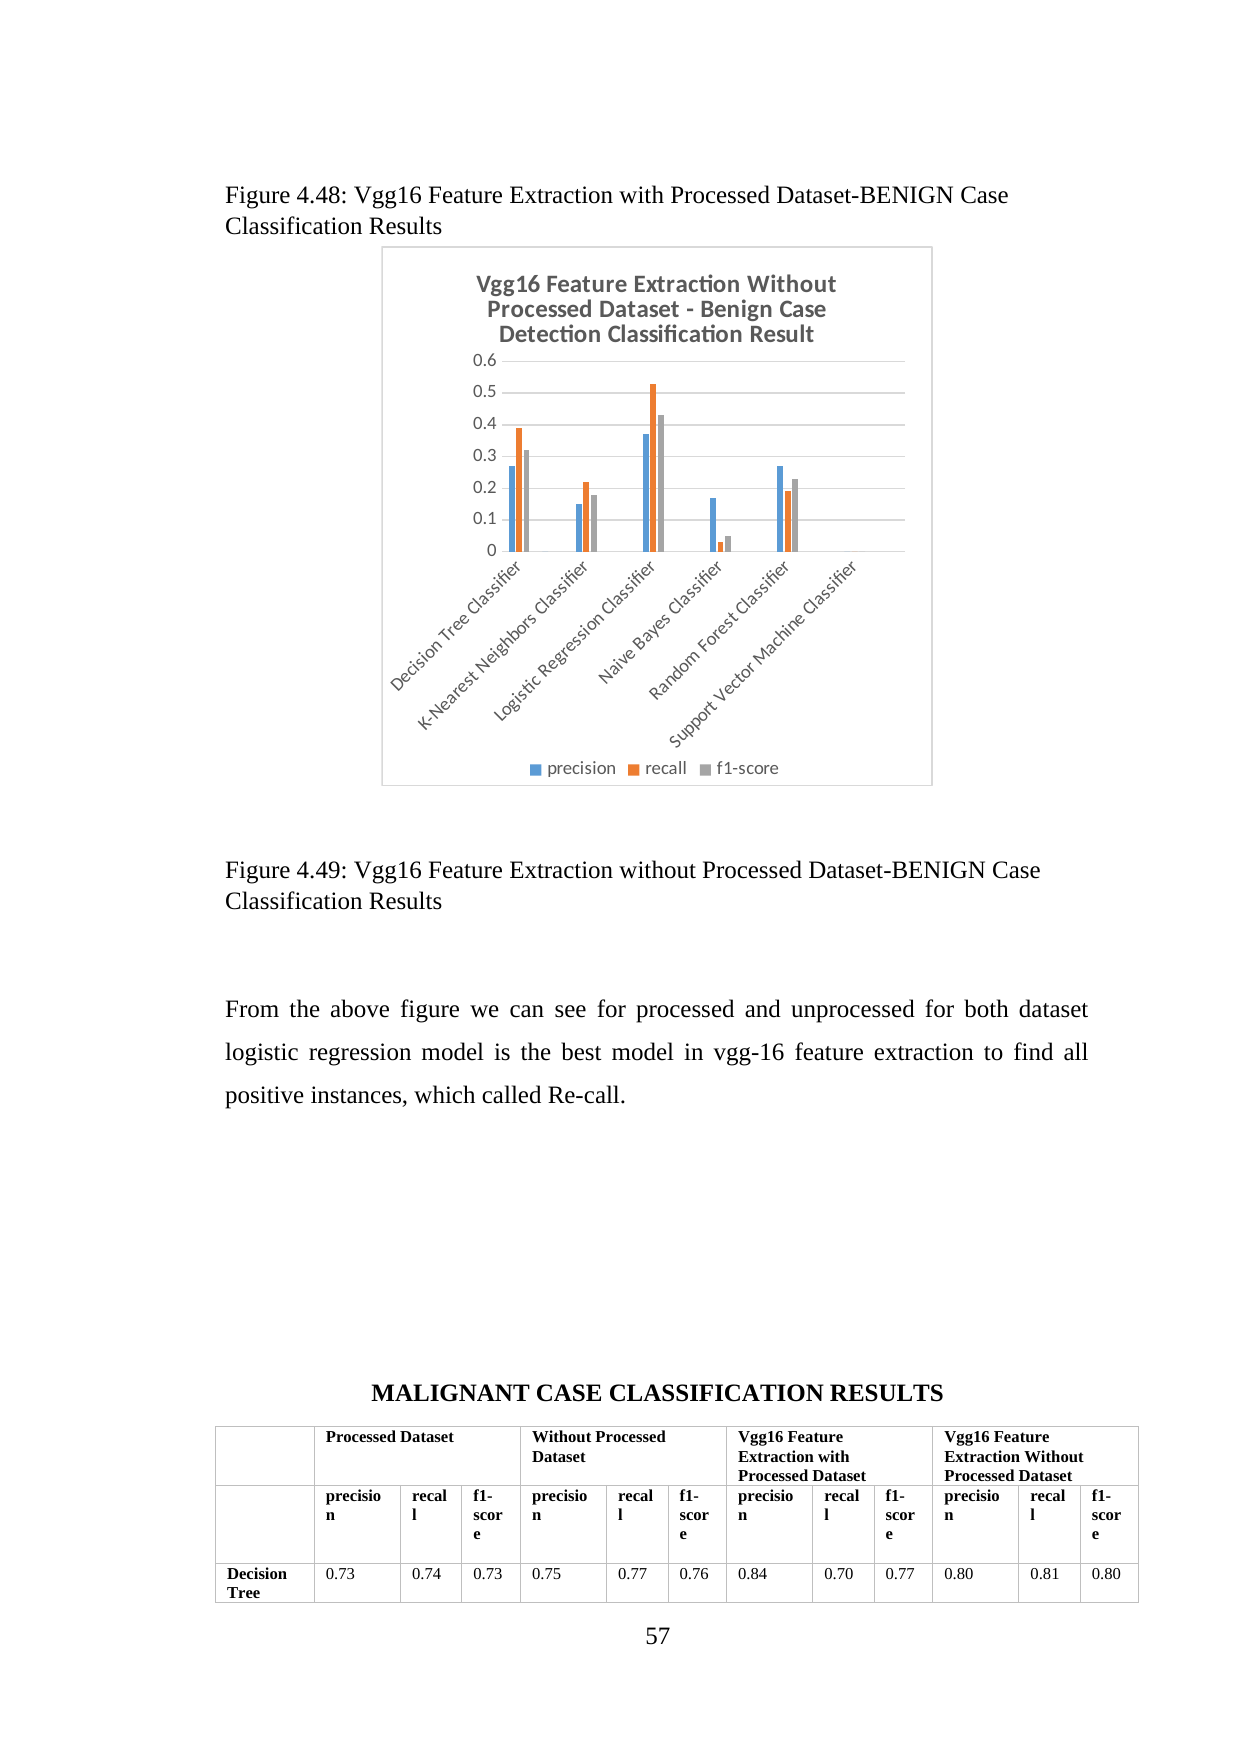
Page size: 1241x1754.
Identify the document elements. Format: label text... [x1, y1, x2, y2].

table_cell 0.75 [521, 1564, 606, 1602]
table_header Vgg16 Feature Extraction with Processed Dataset [727, 1427, 932, 1485]
table_cell 0.77 [875, 1564, 932, 1602]
table_cell [216, 1486, 314, 1562]
table_header Processed Dataset [315, 1427, 520, 1485]
table_cell 0.80 [1081, 1564, 1138, 1602]
table_cell precision [727, 1486, 812, 1562]
table_cell recall [401, 1486, 461, 1562]
table_cell f1-score [669, 1486, 726, 1562]
table_cell 0.84 [727, 1564, 812, 1602]
table_header Vgg16 Feature Extraction Without Processed Dataset [933, 1427, 1138, 1485]
table_cell recall [1019, 1486, 1080, 1562]
table_cell f1-score [462, 1486, 520, 1562]
table_cell f1-score [875, 1486, 932, 1562]
text MALIGNANT CASE CLASSIFICATION RESULTS [225, 1378, 1090, 1407]
table_header Without Processed Dataset [521, 1427, 726, 1485]
table_cell 0.73 [462, 1564, 520, 1602]
table_cell 0.81 [1019, 1564, 1080, 1602]
table_cell precision [933, 1486, 1018, 1562]
text From the above figure we can see for processed and unprocessed for both dataset logistic regression model is the best model in vgg-16 feature extraction to find all positive instances, which called Re-call. [225, 994, 1090, 1109]
table_cell 0.74 [401, 1564, 461, 1602]
table_cell recall [813, 1486, 874, 1562]
table_cell precision [521, 1486, 606, 1562]
table_cell 0.73 [315, 1564, 400, 1602]
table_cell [216, 1564, 314, 1602]
table_cell f1-score [1081, 1486, 1138, 1562]
table_cell 0.80 [933, 1564, 1018, 1602]
table_cell precision [315, 1486, 400, 1562]
table_cell 0.76 [669, 1564, 726, 1602]
table_cell 0.77 [607, 1564, 668, 1602]
table_cell 0.70 [813, 1564, 874, 1602]
table_cell recall [607, 1486, 668, 1562]
table_header [216, 1427, 314, 1485]
